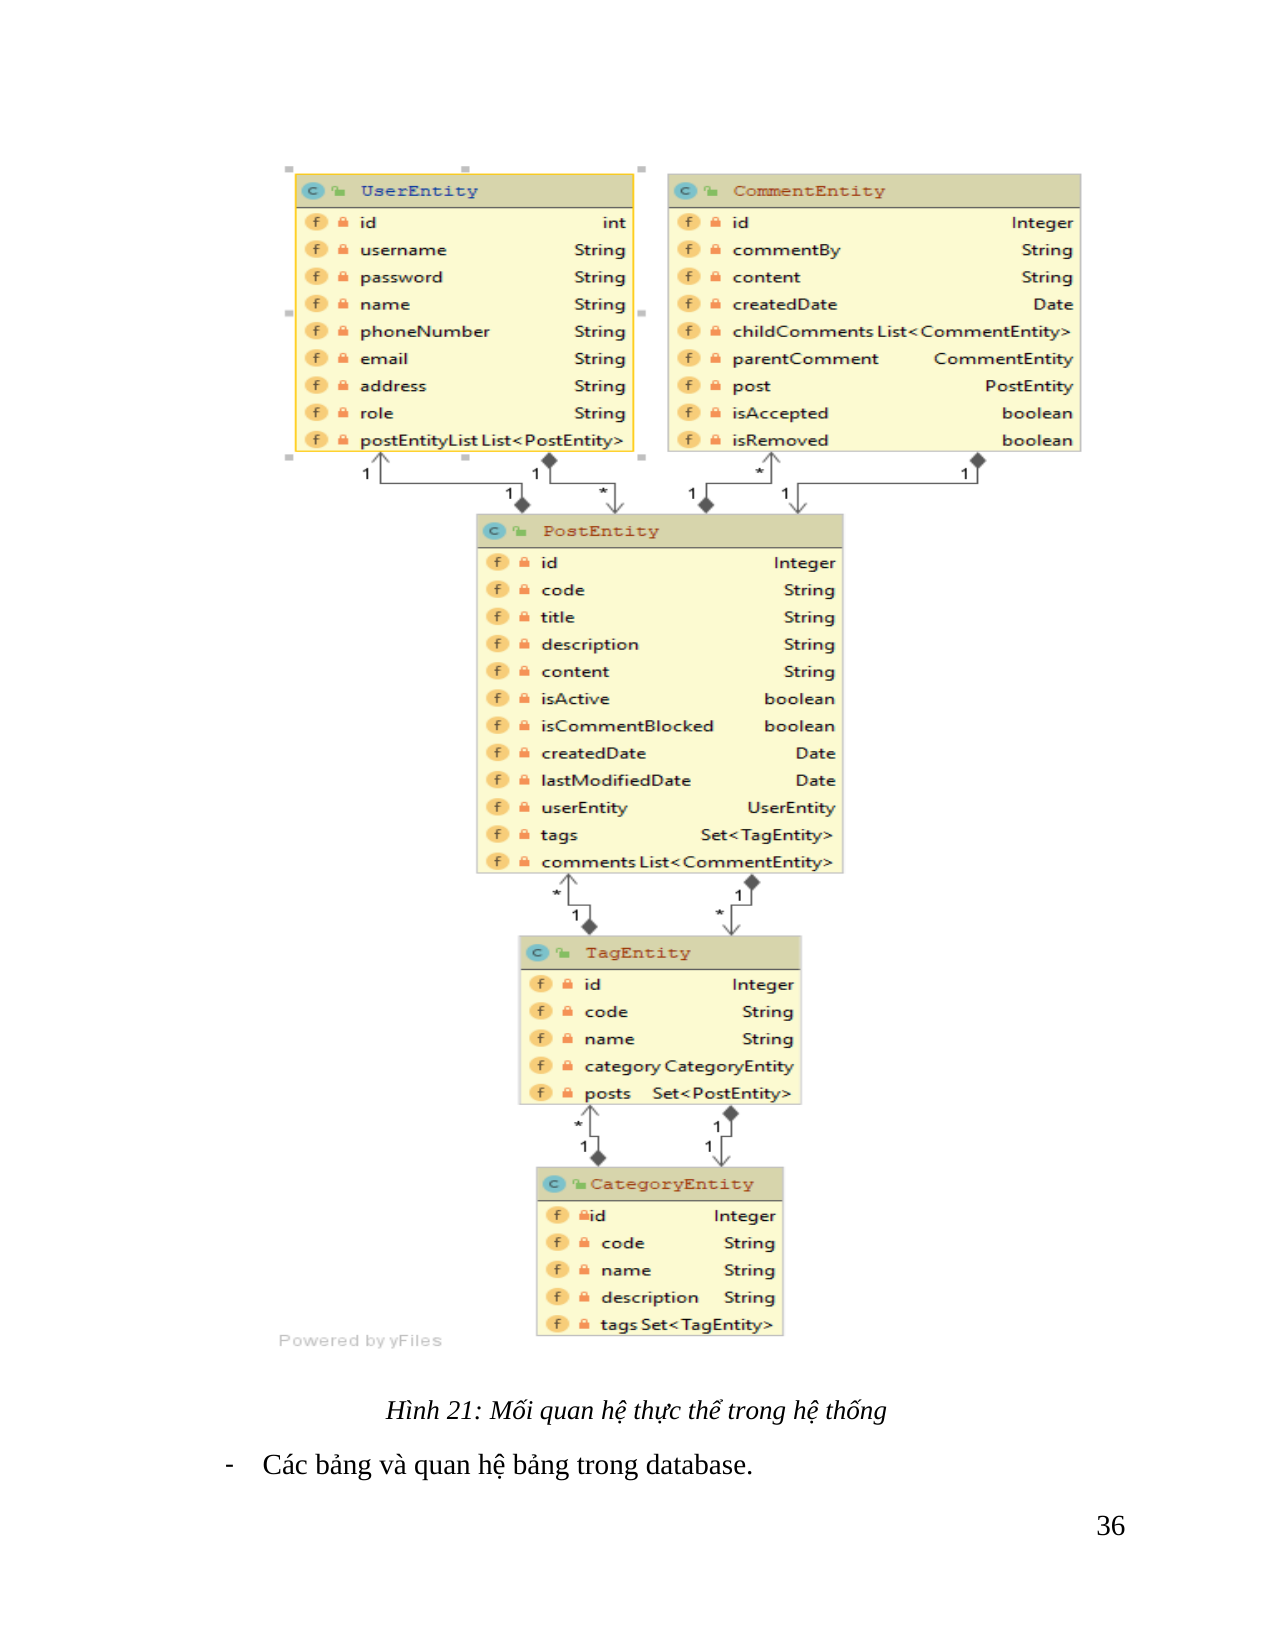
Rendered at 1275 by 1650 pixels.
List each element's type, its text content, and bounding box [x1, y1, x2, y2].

picture [262, 150, 1114, 1361]
text Hình 21: Mối quan hệ thực thể trong hệ thống [150, 1394, 1125, 1426]
list Các bảng và quan hệ bảng trong database. [225, 1446, 1125, 1482]
